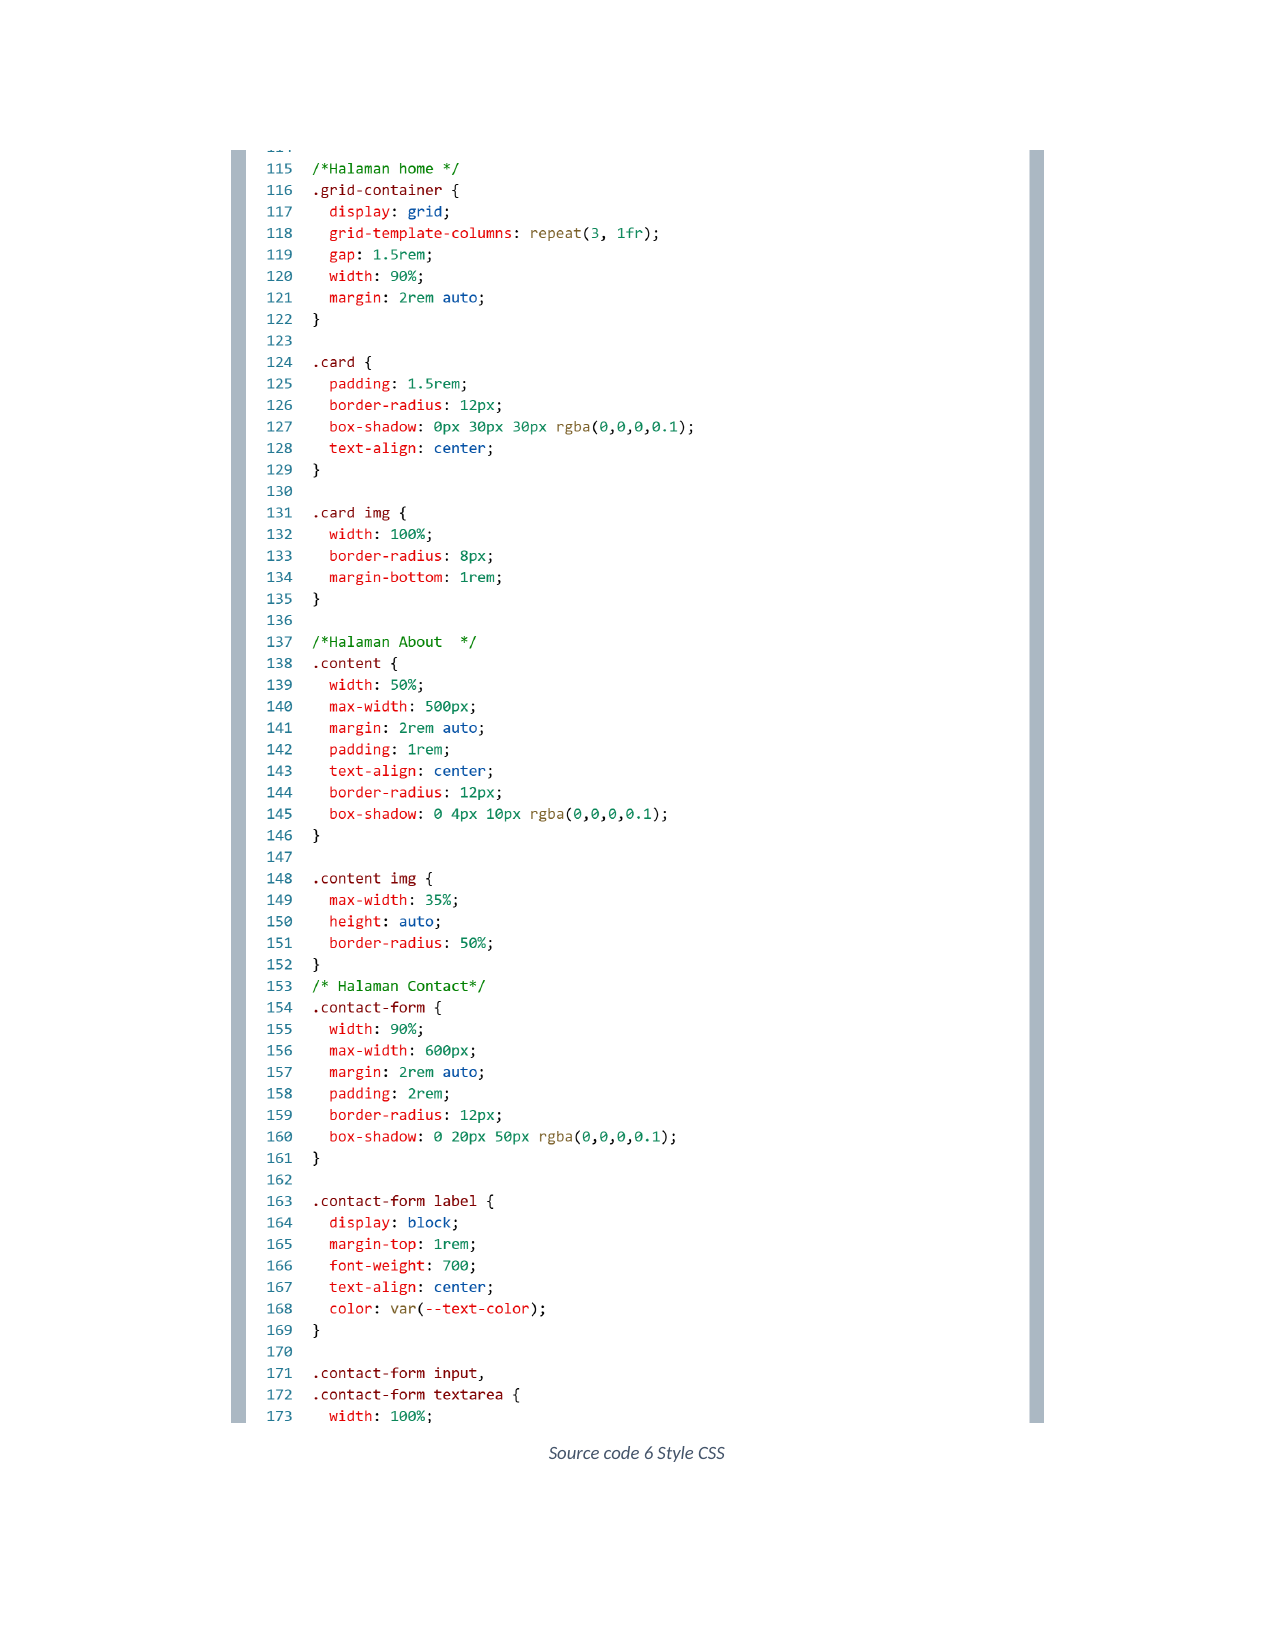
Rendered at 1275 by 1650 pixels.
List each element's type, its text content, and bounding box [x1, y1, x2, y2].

text Source code 6 Style CSS [150, 1441, 1125, 1464]
picture [231, 150, 1044, 1423]
